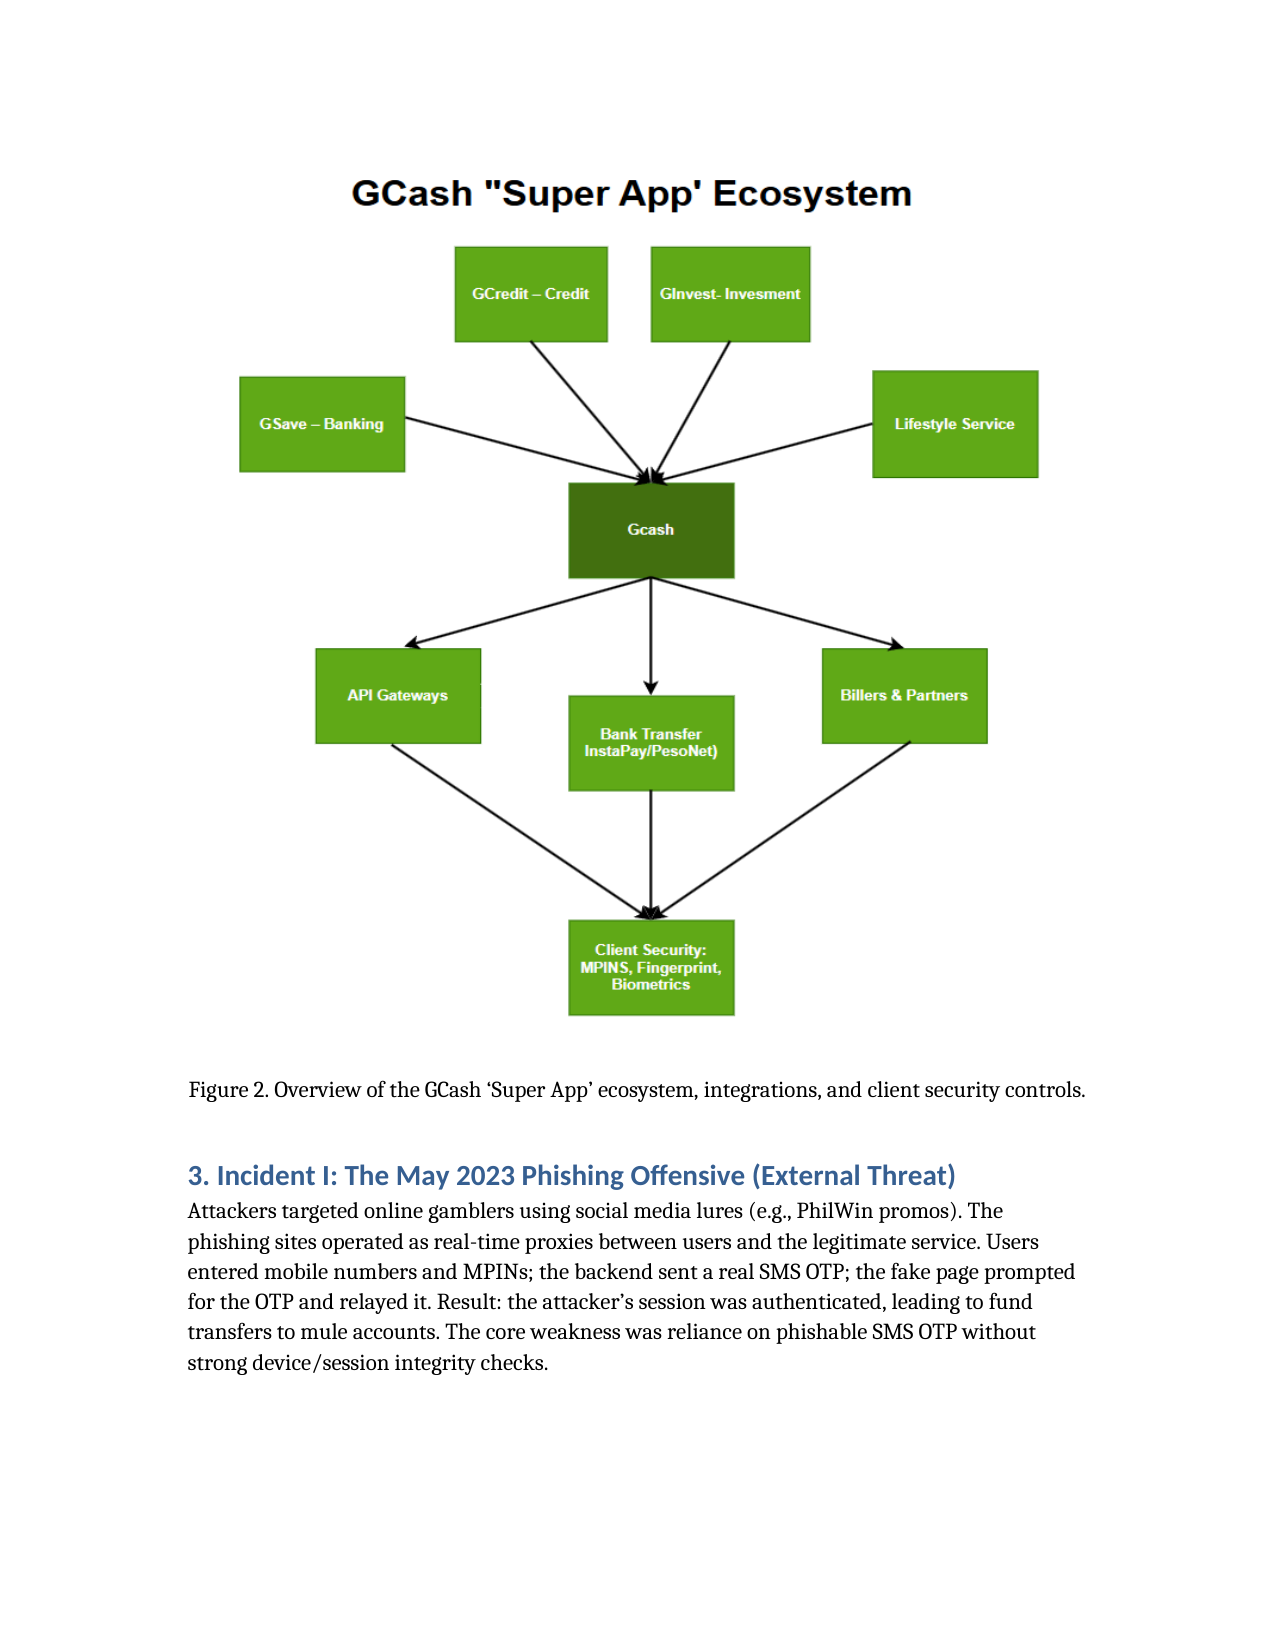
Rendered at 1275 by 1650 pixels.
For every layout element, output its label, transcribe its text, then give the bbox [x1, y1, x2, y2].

text Figure 2. Overview of the GCash ‘Super App’ ecosystem, integrations, and client security controls. [187, 1077, 1087, 1103]
subtitle 3. Incident I: The May 2023 Phishing Offensive (External Threat) [187, 1157, 1087, 1193]
picture [187, 150, 1088, 1053]
text Attackers targeted online gamblers using social media lures (e.g., PhilWin promos). The phishing sites operated as real-time proxies between users and the legitimate service. Users entered mobile numbers and MPINs; the backend sent a real SMS OTP; the fake page prompted for the OTP and relayed it. Result: the attacker’s session was authenticated, leading to fund transfers to mule accounts. The core weakness was reliance on phishable SMS OTP without strong device/session integrity checks. [187, 1198, 1087, 1376]
